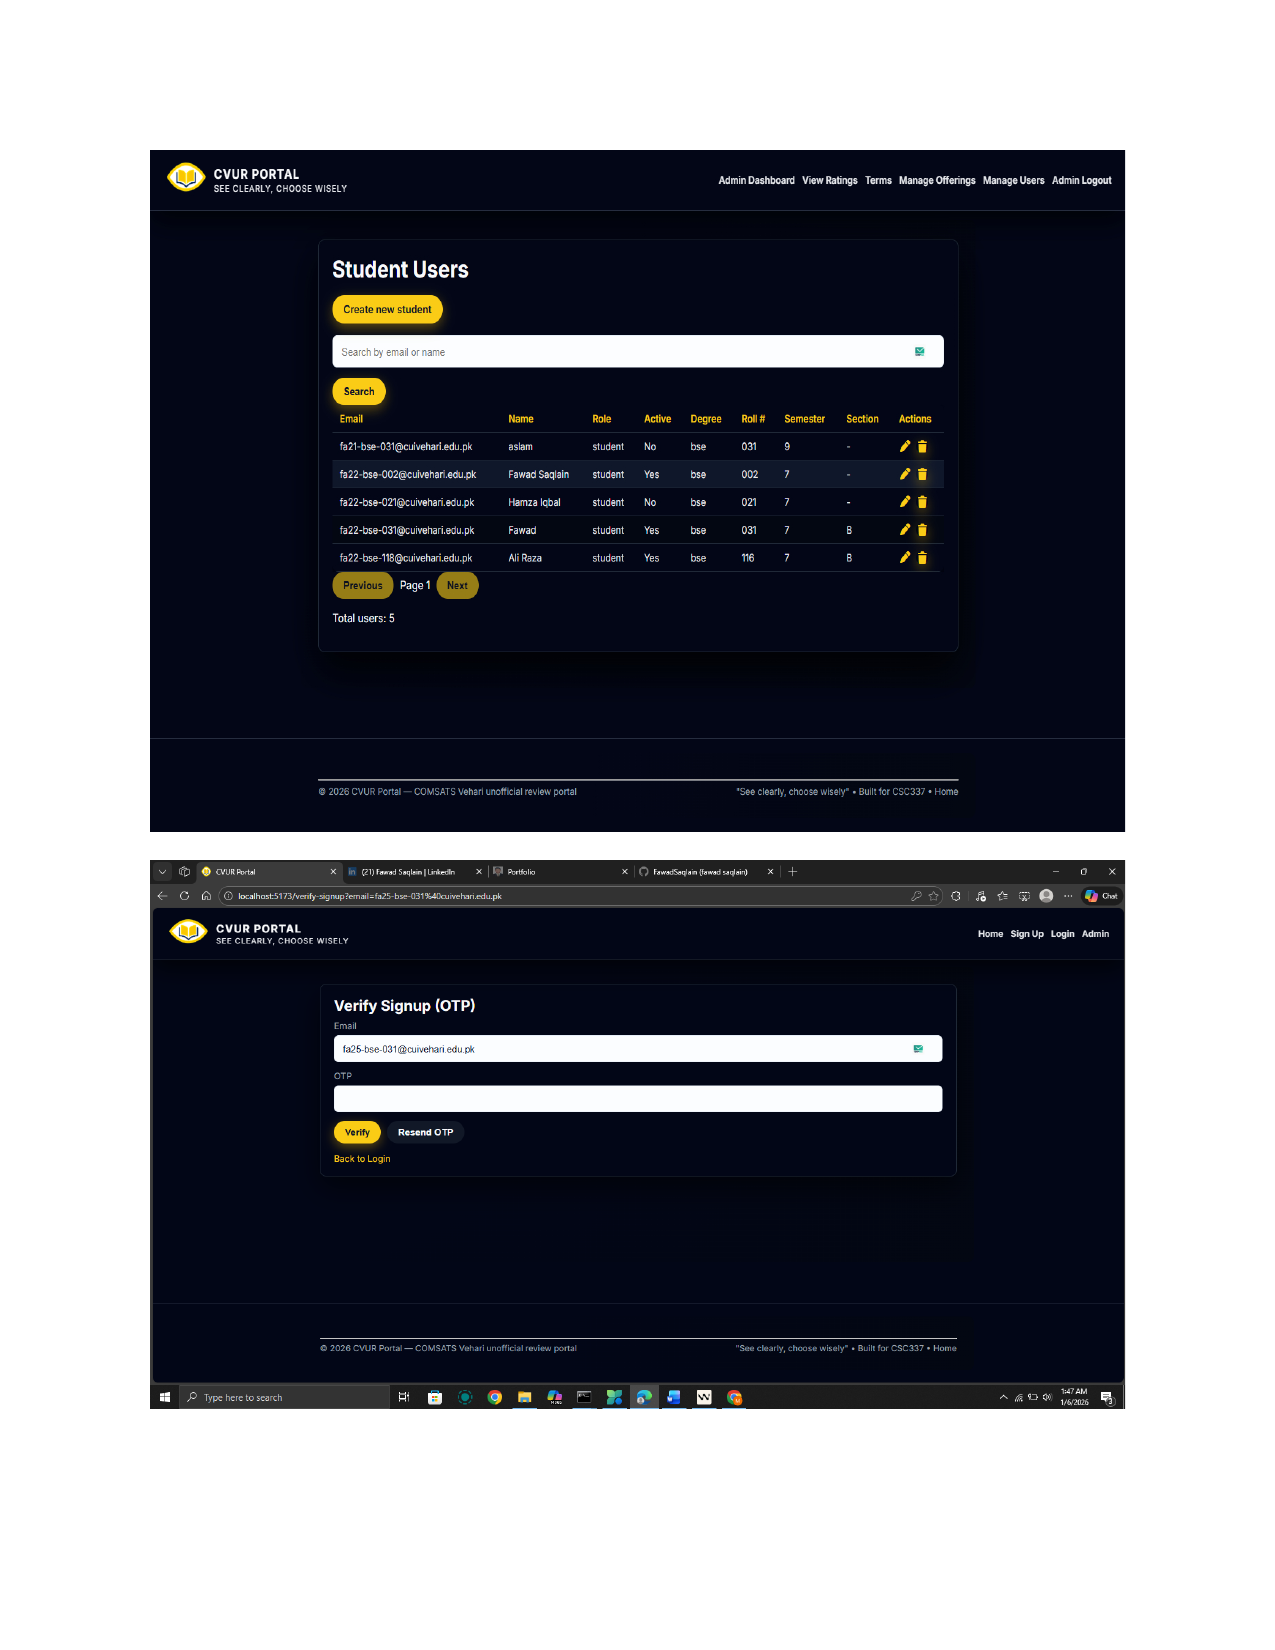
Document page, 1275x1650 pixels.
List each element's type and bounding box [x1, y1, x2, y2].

picture [150, 860, 1125, 1409]
picture [150, 150, 1125, 832]
